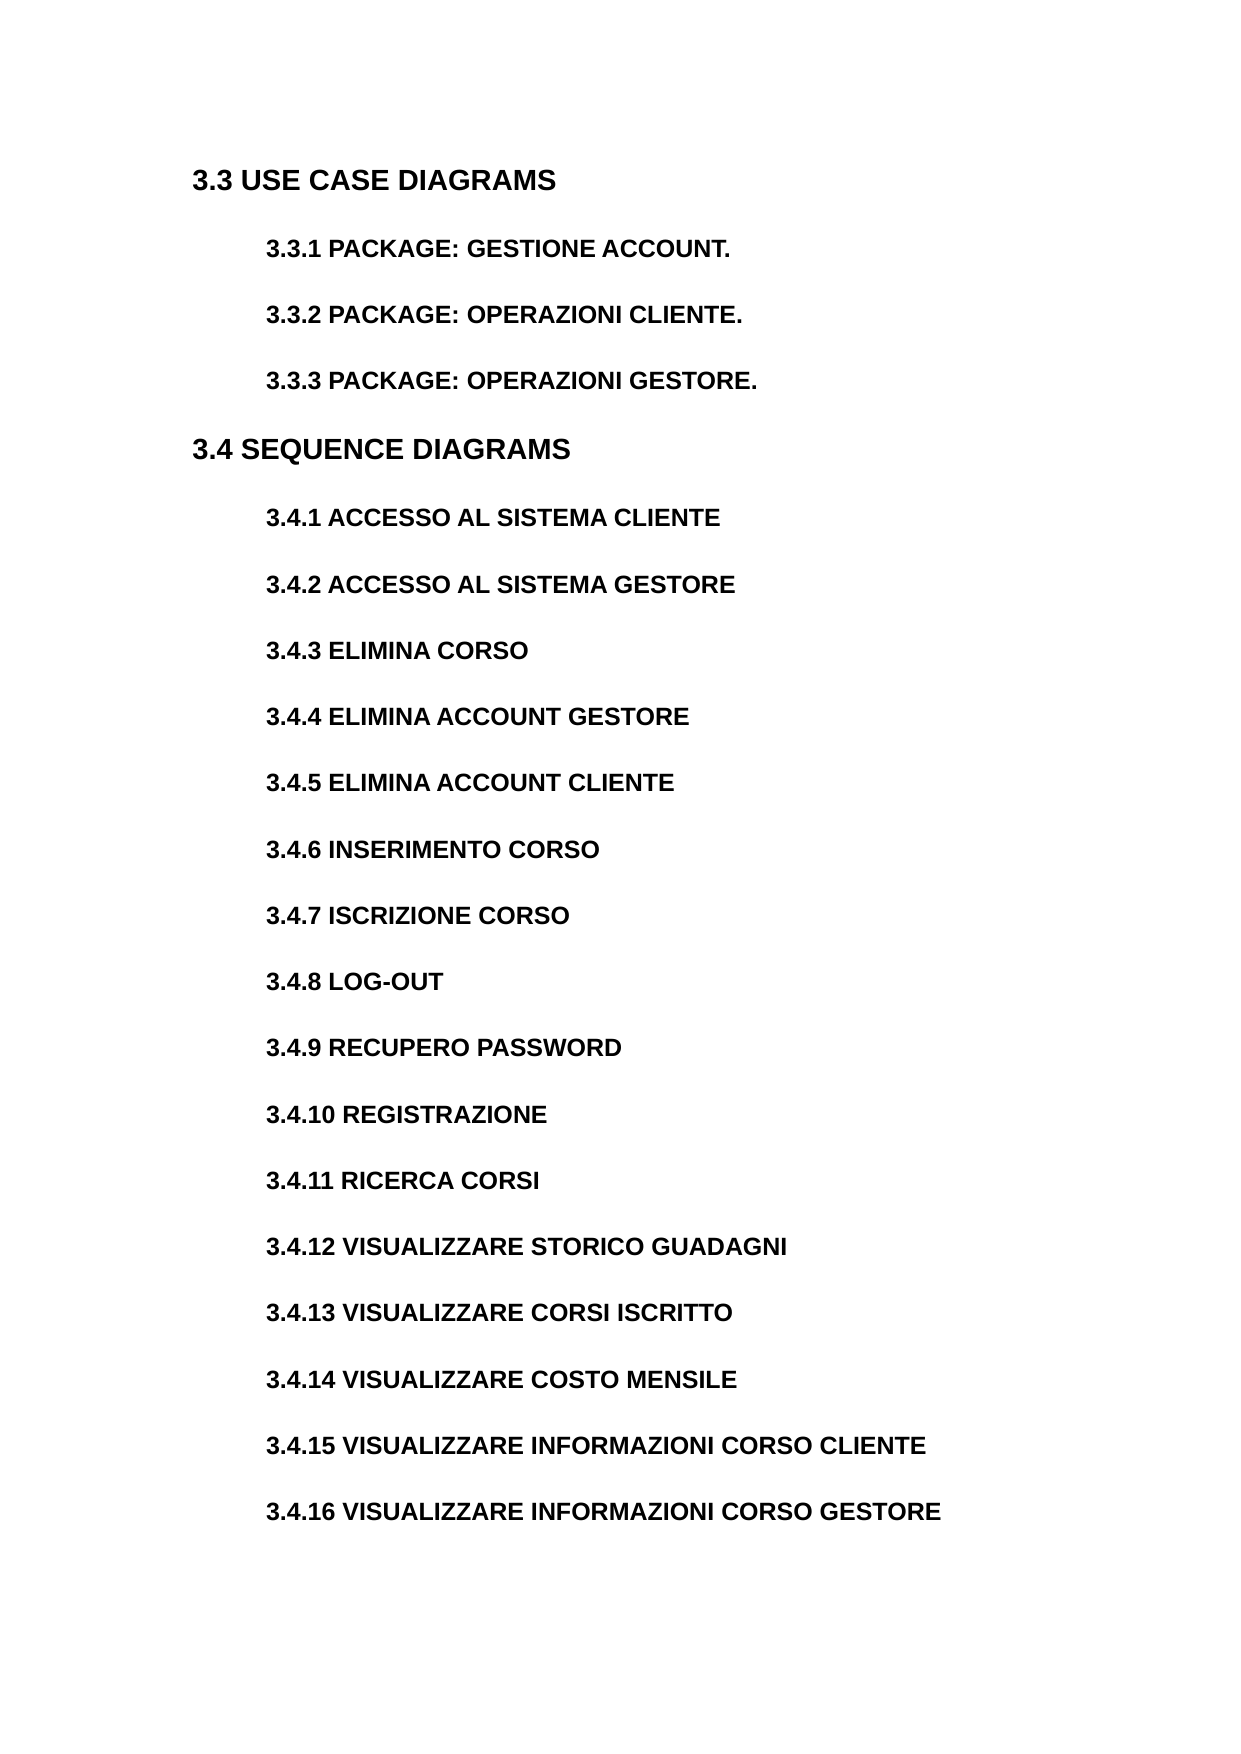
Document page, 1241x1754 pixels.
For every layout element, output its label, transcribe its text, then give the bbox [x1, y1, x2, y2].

text 3.3.3 PACKAGE: OPERAZIONI GESTORE. [266, 366, 1122, 395]
text 3.3.2 PACKAGE: OPERAZIONI CLIENTE. [266, 300, 1122, 328]
text 3.4.2 ACCESSO AL SISTEMA GESTORE [118, 569, 1122, 598]
text 3.4.16 VISUALIZZARE INFORMAZIONI CORSO GESTORE [118, 1497, 1122, 1526]
text 3.4.9 RECUPERO PASSWORD [118, 1033, 1122, 1062]
text 3.4.5 ELIMINA ACCOUNT CLIENTE [118, 768, 1122, 797]
text 3.4.12 VISUALIZZARE STORICO GUADAGNI [118, 1232, 1122, 1261]
text 3.4.15 VISUALIZZARE INFORMAZIONI CORSO CLIENTE [118, 1431, 1122, 1459]
text 3.4.13 VISUALIZZARE CORSI ISCRITTO [118, 1298, 1122, 1327]
text 3.4.8 LOG-OUT [118, 967, 1122, 996]
text 3.4.7 ISCRIZIONE CORSO [118, 901, 1122, 929]
text 3.4.1 ACCESSO AL SISTEMA CLIENTE [118, 503, 1122, 532]
text 3.4.6 INSERIMENTO CORSO [118, 834, 1122, 863]
text 3.4.14 VISUALIZZARE COSTO MENSILE [118, 1364, 1122, 1393]
text 3.3.1 PACKAGE: GESTIONE ACCOUNT. [192, 233, 1122, 262]
text 3.4.11 RICERCA CORSI [118, 1166, 1122, 1194]
text 3.4 SEQUENCE DIAGRAMS [118, 432, 1122, 466]
text 3.4.10 REGISTRAZIONE [118, 1099, 1122, 1128]
text 3.3 USE CASE DIAGRAMS [192, 162, 1122, 196]
text 3.4.3 ELIMINA CORSO [118, 636, 1122, 664]
text 3.4.4 ELIMINA ACCOUNT GESTORE [118, 702, 1122, 731]
